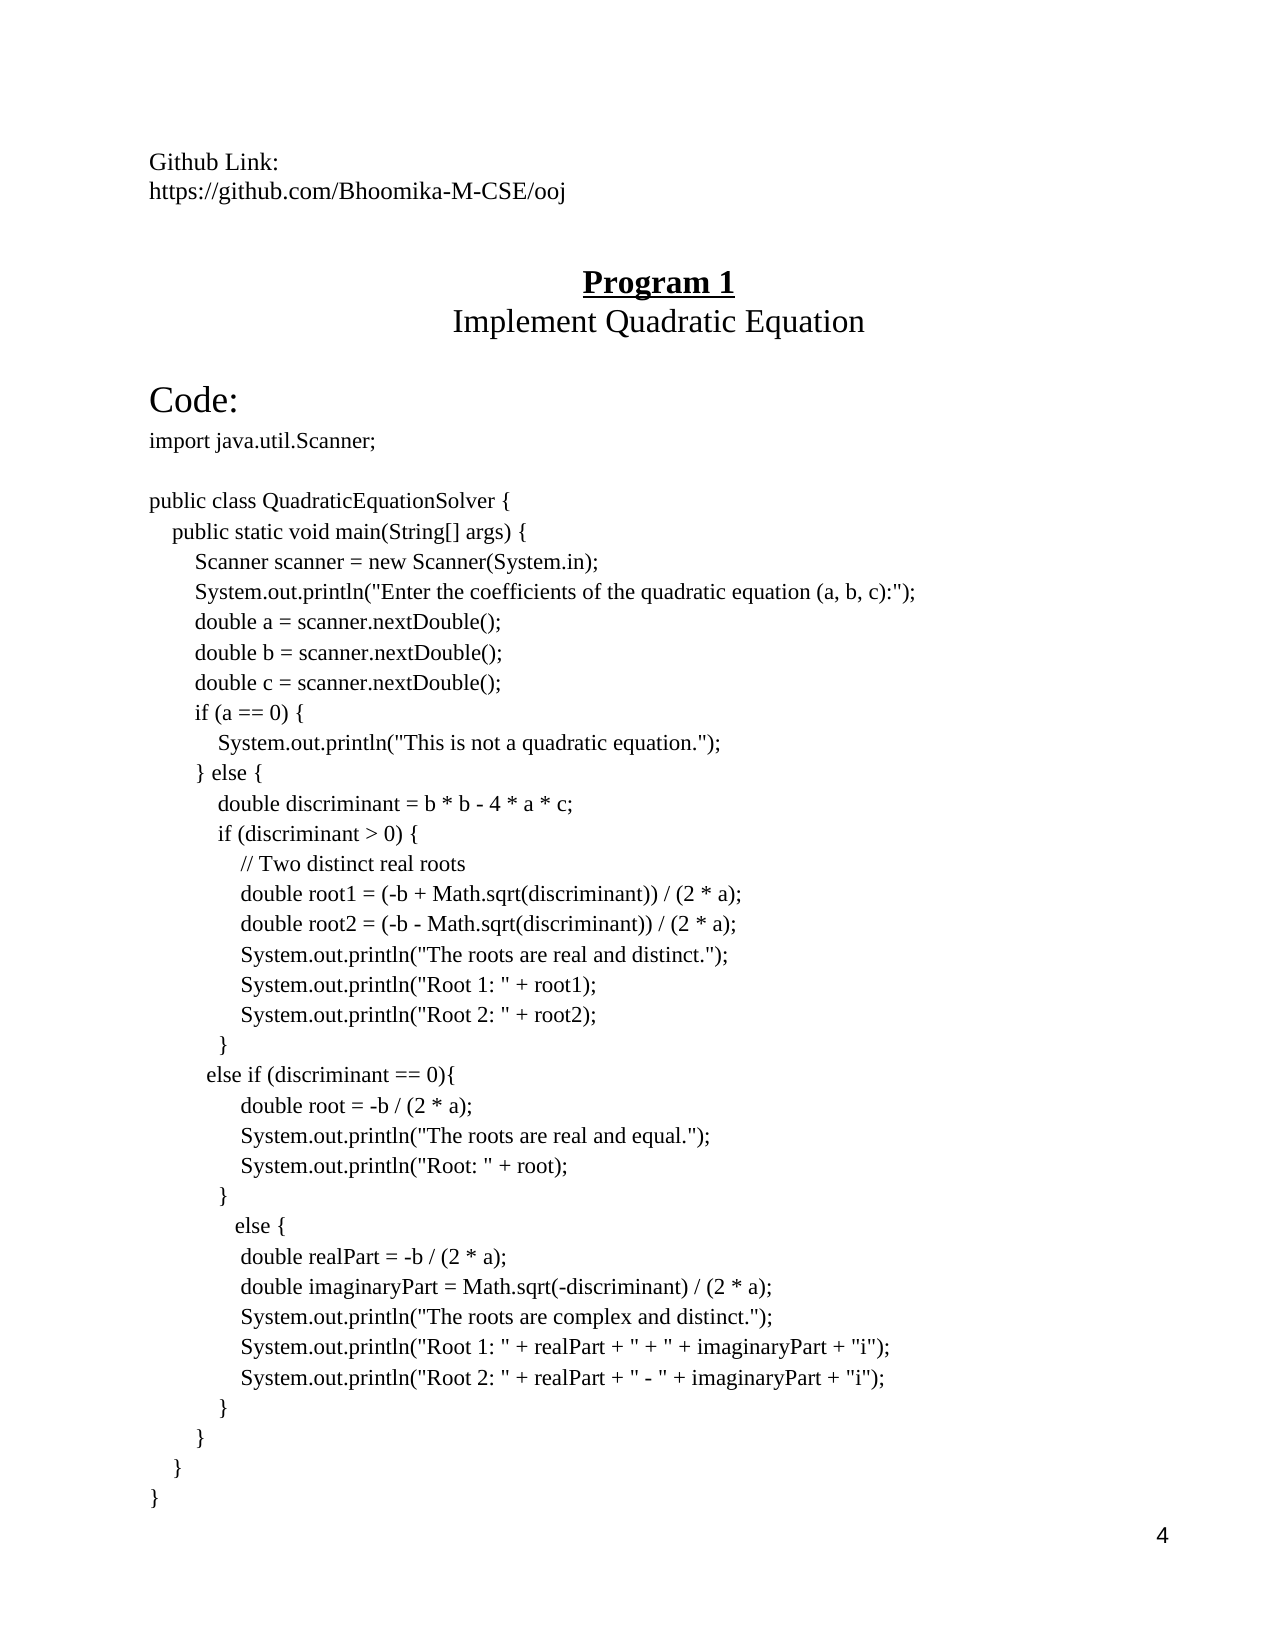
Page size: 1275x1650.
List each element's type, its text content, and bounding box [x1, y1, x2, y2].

text else if (discriminant == 0){ [149, 1061, 1169, 1088]
text Scanner scanner = new Scanner(System.in); [149, 548, 1169, 574]
text double root1 = (-b + Math.sqrt(discriminant)) / (2 * a); [149, 880, 1169, 907]
text System.out.println("Root: " + root); [149, 1152, 1169, 1178]
text double root = -b / (2 * a); [149, 1092, 1169, 1118]
text System.out.println("Root 2: " + root2); [149, 1001, 1169, 1027]
text System.out.println("Root 1: " + realPart + " + " + imaginaryPart + "i"); [149, 1333, 1169, 1360]
text Program 1 [149, 262, 1169, 301]
text double imaginaryPart = Math.sqrt(-discriminant) / (2 * a); [149, 1273, 1169, 1299]
text } [149, 1424, 1169, 1450]
text } [149, 1484, 1169, 1511]
text } [149, 1182, 1169, 1209]
text double realPart = -b / (2 * a); [149, 1243, 1169, 1269]
text } else { [149, 759, 1169, 786]
text System.out.println("The roots are real and distinct."); [149, 941, 1169, 967]
text if (discriminant > 0) { [149, 820, 1169, 846]
text System.out.println("Enter the coefficients of the quadratic equation (a, b, c):"); [149, 578, 1169, 604]
text System.out.println("Root 2: " + realPart + " - " + imaginaryPart + "i"); [149, 1363, 1169, 1390]
text double c = scanner.nextDouble(); [149, 669, 1169, 695]
text System.out.println("The roots are complex and distinct."); [149, 1303, 1169, 1329]
text https://github.com/Bhoomika-M-CSE/ooj [149, 176, 1169, 205]
text double root2 = (-b - Math.sqrt(discriminant)) / (2 * a); [149, 910, 1169, 937]
text Github Link: [149, 147, 1169, 176]
text } [149, 1031, 1169, 1058]
text public class QuadraticEquationSolver { [149, 487, 1169, 514]
text if (a == 0) { [149, 699, 1169, 725]
text System.out.println("The roots are real and equal."); [149, 1122, 1169, 1148]
text import java.util.Scanner; [149, 427, 1169, 453]
text double discriminant = b * b - 4 * a * c; [149, 789, 1169, 816]
text Implement Quadratic Equation [149, 301, 1169, 339]
text // Two distinct real roots [149, 850, 1169, 876]
text public static void main(String[] args) { [149, 518, 1169, 544]
text } [149, 1394, 1169, 1420]
text double a = scanner.nextDouble(); [149, 608, 1169, 635]
text } [149, 1454, 1169, 1481]
text double b = scanner.nextDouble(); [149, 638, 1169, 665]
text System.out.println("Root 1: " + root1); [149, 971, 1169, 997]
text Code: [149, 377, 1169, 421]
text else { [149, 1212, 1169, 1239]
text System.out.println("This is not a quadratic equation."); [149, 729, 1169, 756]
